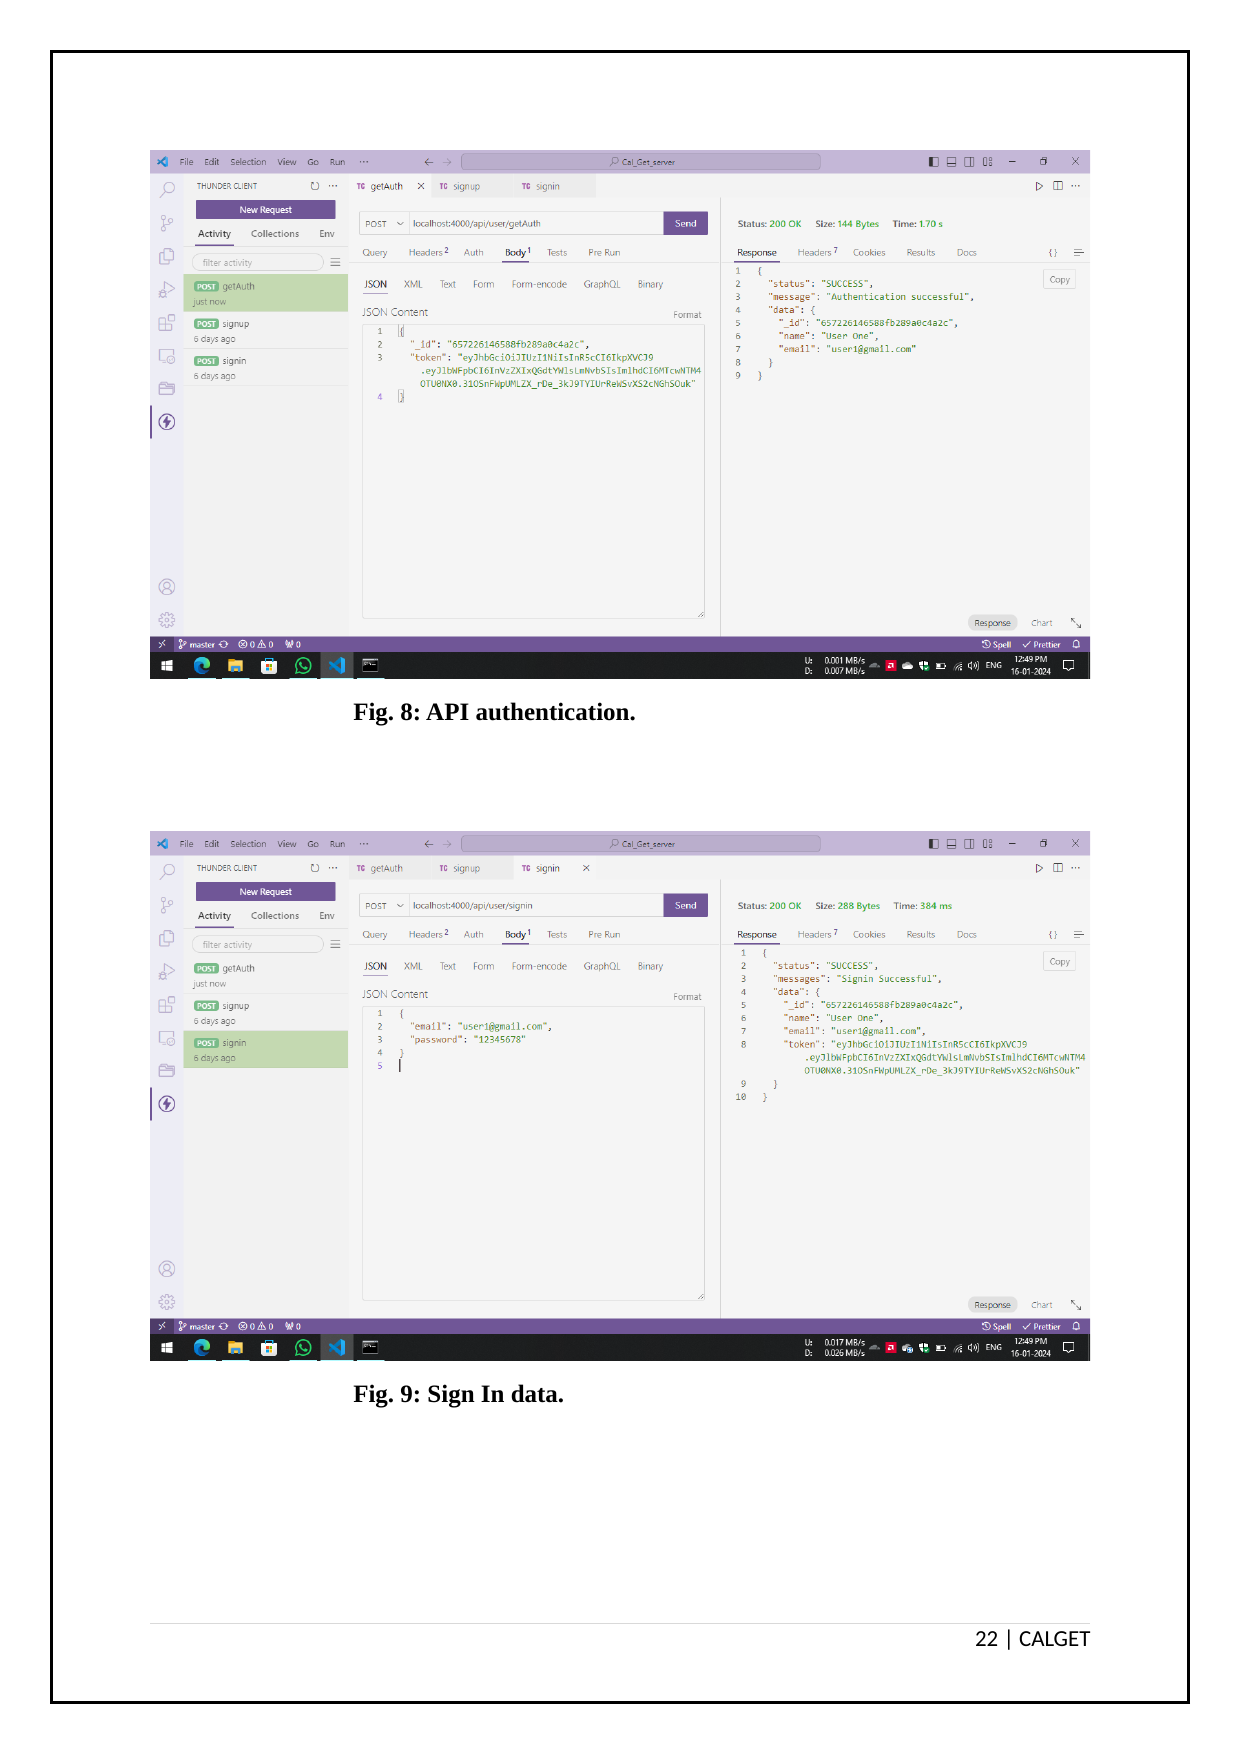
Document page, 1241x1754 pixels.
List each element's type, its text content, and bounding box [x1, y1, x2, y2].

text Fig. 8: API authentication. [150, 697, 1090, 726]
picture [150, 150, 1091, 679]
picture [150, 831, 1091, 1361]
text Fig. 9: Sign In data. [150, 1379, 1090, 1408]
